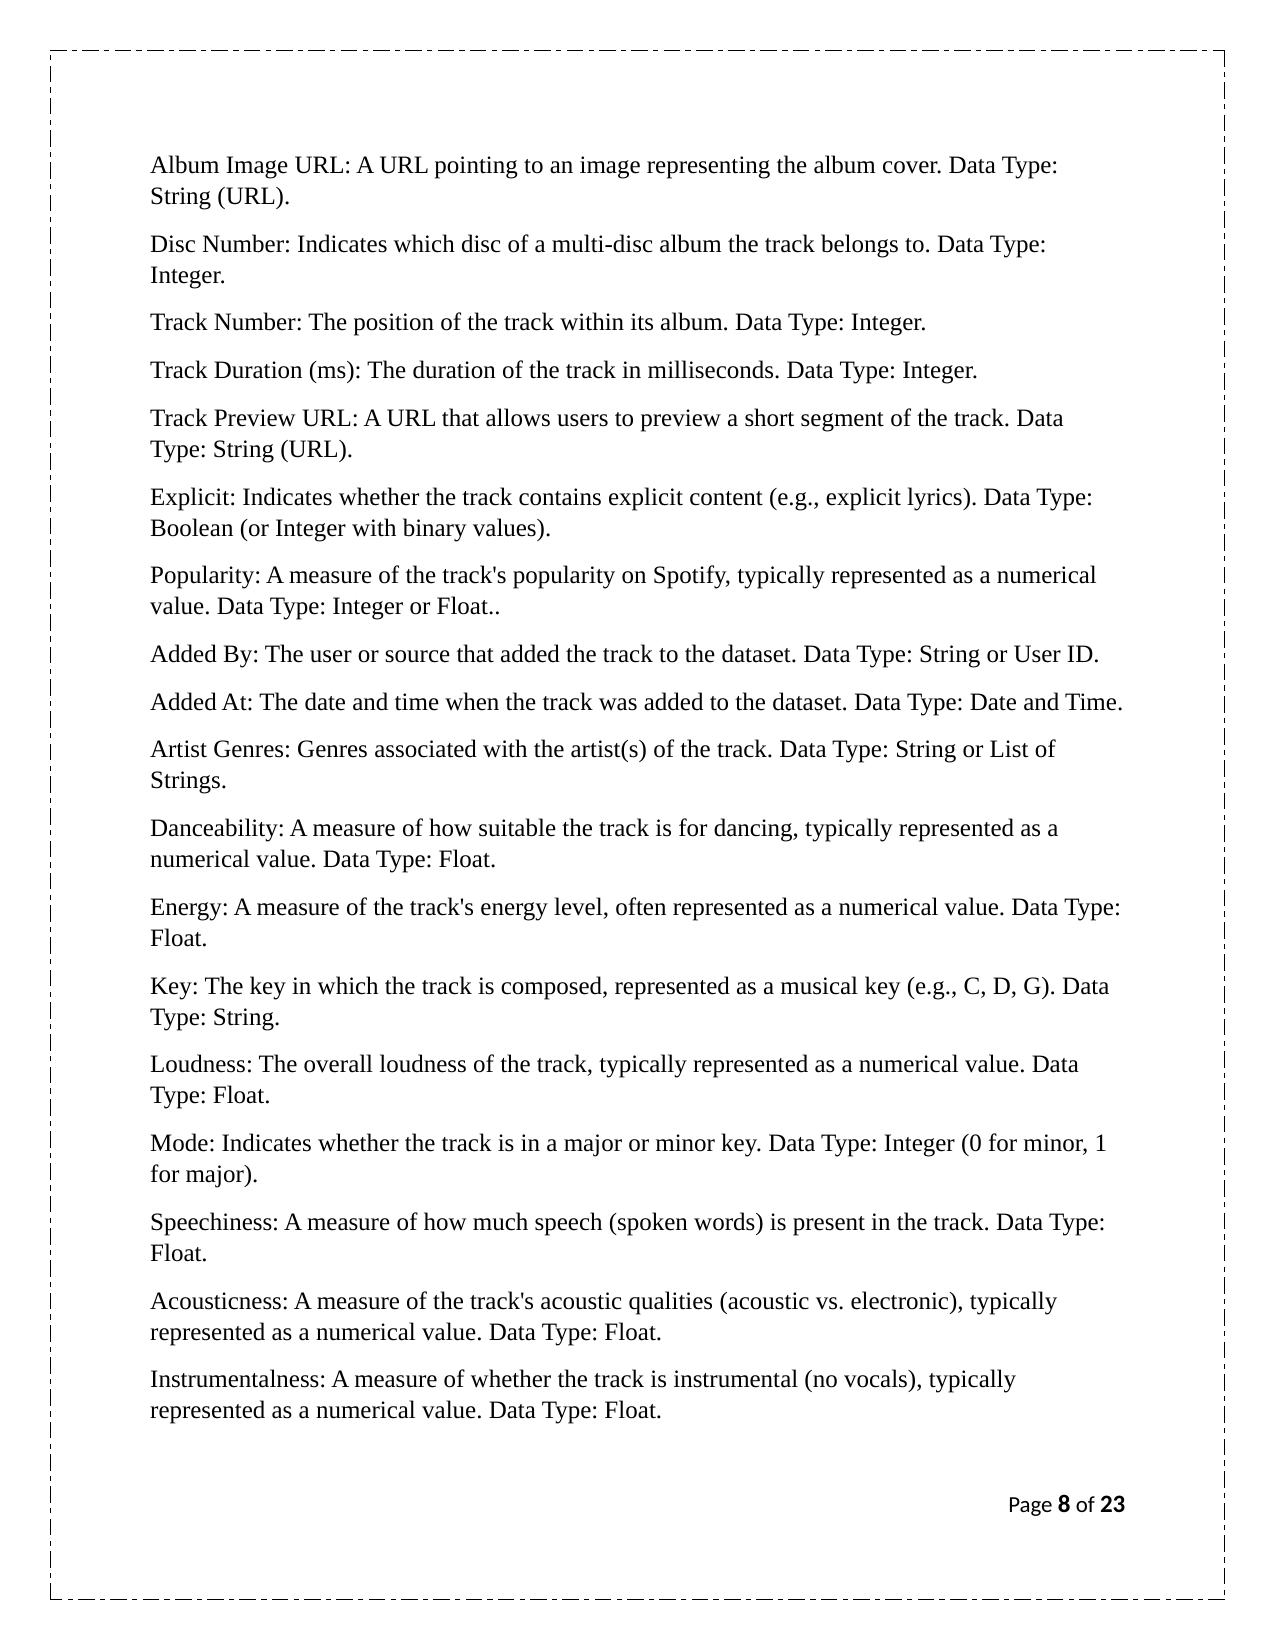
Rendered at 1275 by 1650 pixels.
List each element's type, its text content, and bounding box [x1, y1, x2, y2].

text Disc Number: Indicates which disc of a multi-disc album the track belongs to. Data Type: Integer. [150, 229, 1125, 288]
text Track Number: The position of the track within its album. Data Type: Integer. [150, 307, 1125, 336]
text Added By: The user or source that added the track to the dataset. Data Type: String or User ID. [150, 639, 1125, 668]
text Added At: The date and time when the track was added to the dataset. Data Type: Date and Time. [150, 687, 1125, 716]
text Artist Genres: Genres associated with the artist(s) of the track. Data Type: String or List of Strings. [150, 734, 1125, 794]
text Mode: Indicates whether the track is in a major or minor key. Data Type: Integer (0 for minor, 1 for major). [150, 1128, 1125, 1188]
text Key: The key in which the track is composed, represented as a musical key (e.g., C, D, G). Data Type: String. [150, 971, 1125, 1031]
text Popularity: A measure of the track's popularity on Spotify, typically represented as a numerical value. Data Type: Integer or Float.. [150, 560, 1125, 620]
text Track Preview URL: A URL that allows users to preview a short segment of the track. Data Type: String (URL). [150, 403, 1125, 463]
text Acousticness: A measure of the track's acoustic qualities (acoustic vs. electronic), typically represented as a numerical value. Data Type: Float. [150, 1286, 1125, 1346]
text Track Duration (ms): The duration of the track in milliseconds. Data Type: Integer. [150, 355, 1125, 384]
text Album Image URL: A URL pointing to an image representing the album cover. Data Type: String (URL). [150, 150, 1125, 210]
text Loudness: The overall loudness of the track, typically represented as a numerical value. Data Type: Float. [150, 1049, 1125, 1109]
text Explicit: Indicates whether the track contains explicit content (e.g., explicit lyrics). Data Type: Boolean (or Integer with binary values). [150, 482, 1125, 541]
text Energy: A measure of the track's energy level, often represented as a numerical value. Data Type: Float. [150, 892, 1125, 952]
text Speechiness: A measure of how much speech (spoken words) is present in the track. Data Type: Float. [150, 1207, 1125, 1267]
text Instrumentalness: A measure of whether the track is instrumental (no vocals), typically represented as a numerical value. Data Type: Float. [150, 1364, 1125, 1424]
text Danceability: A measure of how suitable the track is for dancing, typically represented as a numerical value. Data Type: Float. [150, 813, 1125, 873]
